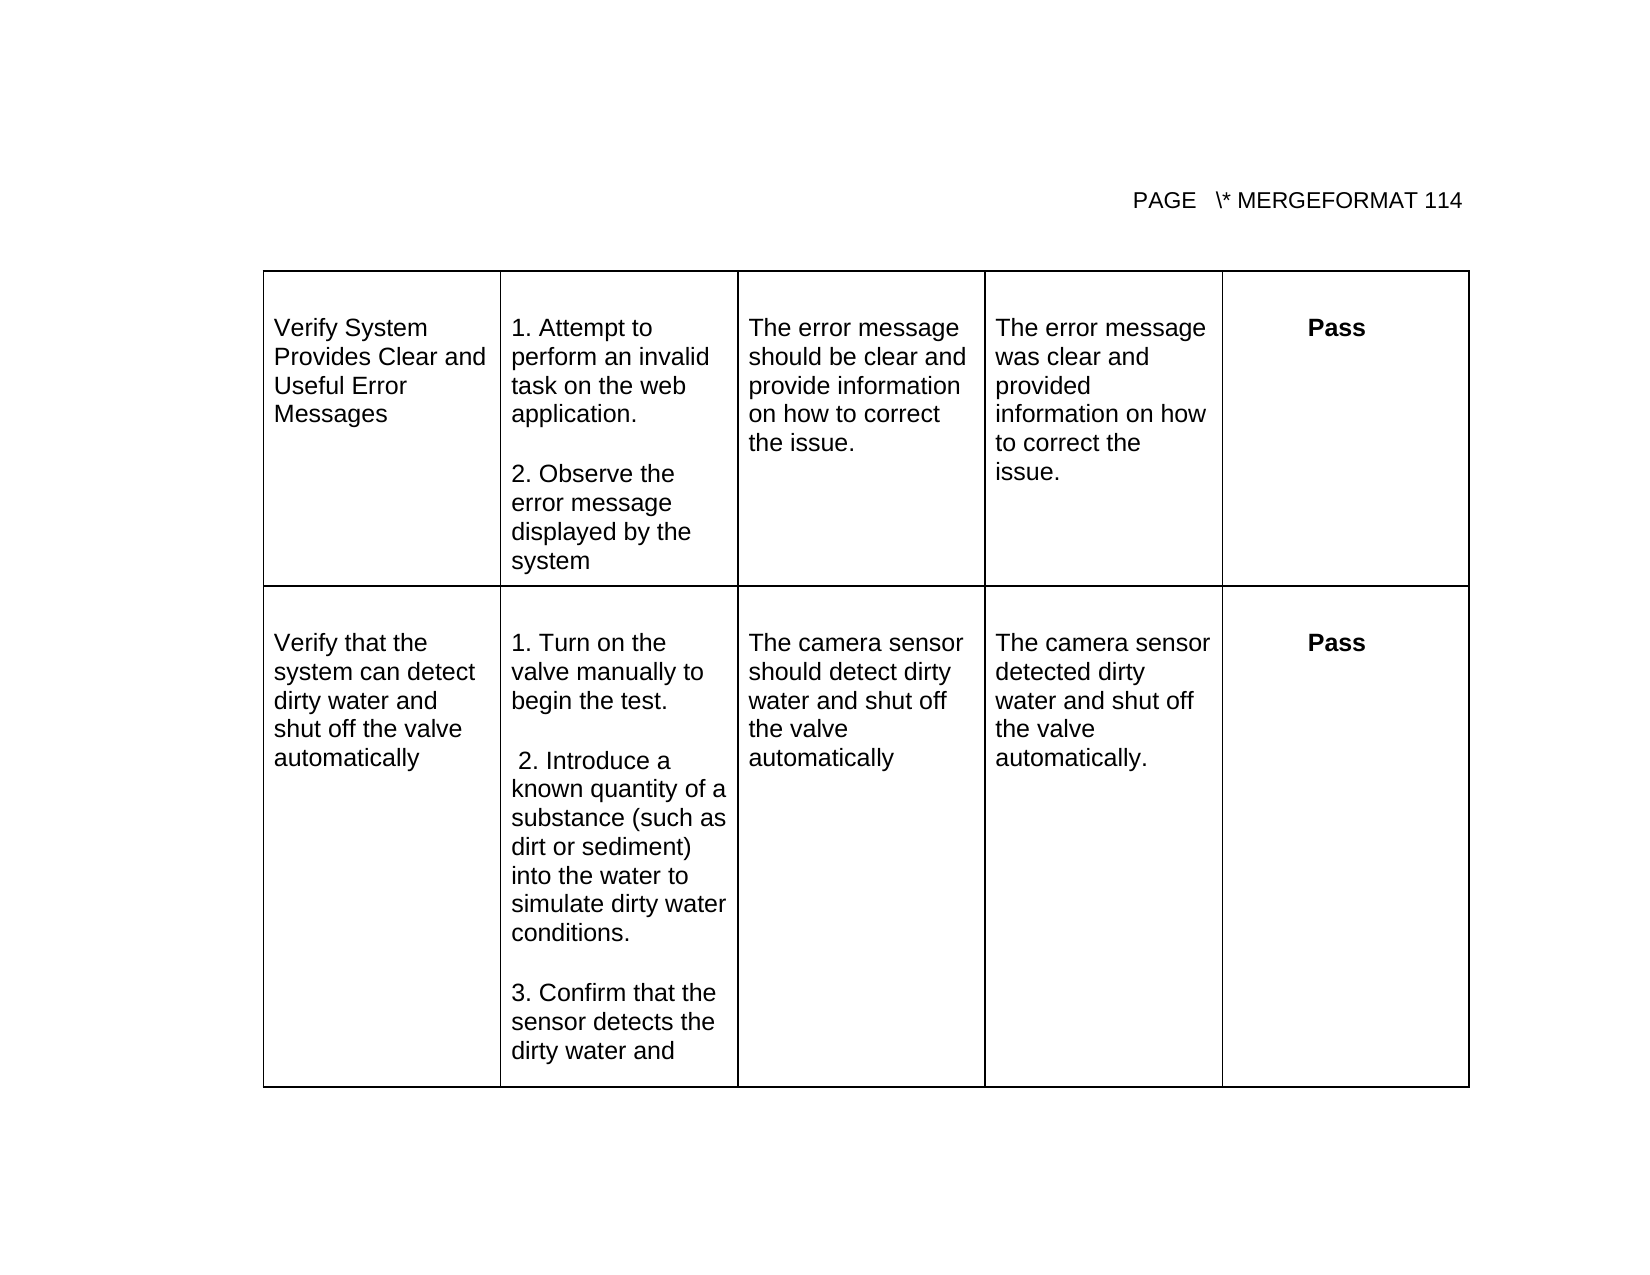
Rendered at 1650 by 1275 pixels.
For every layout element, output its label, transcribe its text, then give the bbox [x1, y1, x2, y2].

table_cell Verify System Provides Clear and Useful Error Messages [264, 272, 500, 585]
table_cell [739, 587, 984, 1086]
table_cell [986, 587, 1222, 1086]
table_cell Pass [1223, 587, 1468, 1086]
table_cell Pass [1223, 272, 1468, 585]
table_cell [501, 587, 737, 1086]
table_cell 1. Attempt to perform an invalid task on the web application. 2. Observe the error message displayed by the system [501, 272, 737, 585]
table_cell The error message was clear and provided information on how to correct the issue. [986, 272, 1222, 585]
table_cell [264, 587, 500, 1086]
table_cell The error message should be clear and provide information on how to correct the issue. [739, 272, 984, 585]
